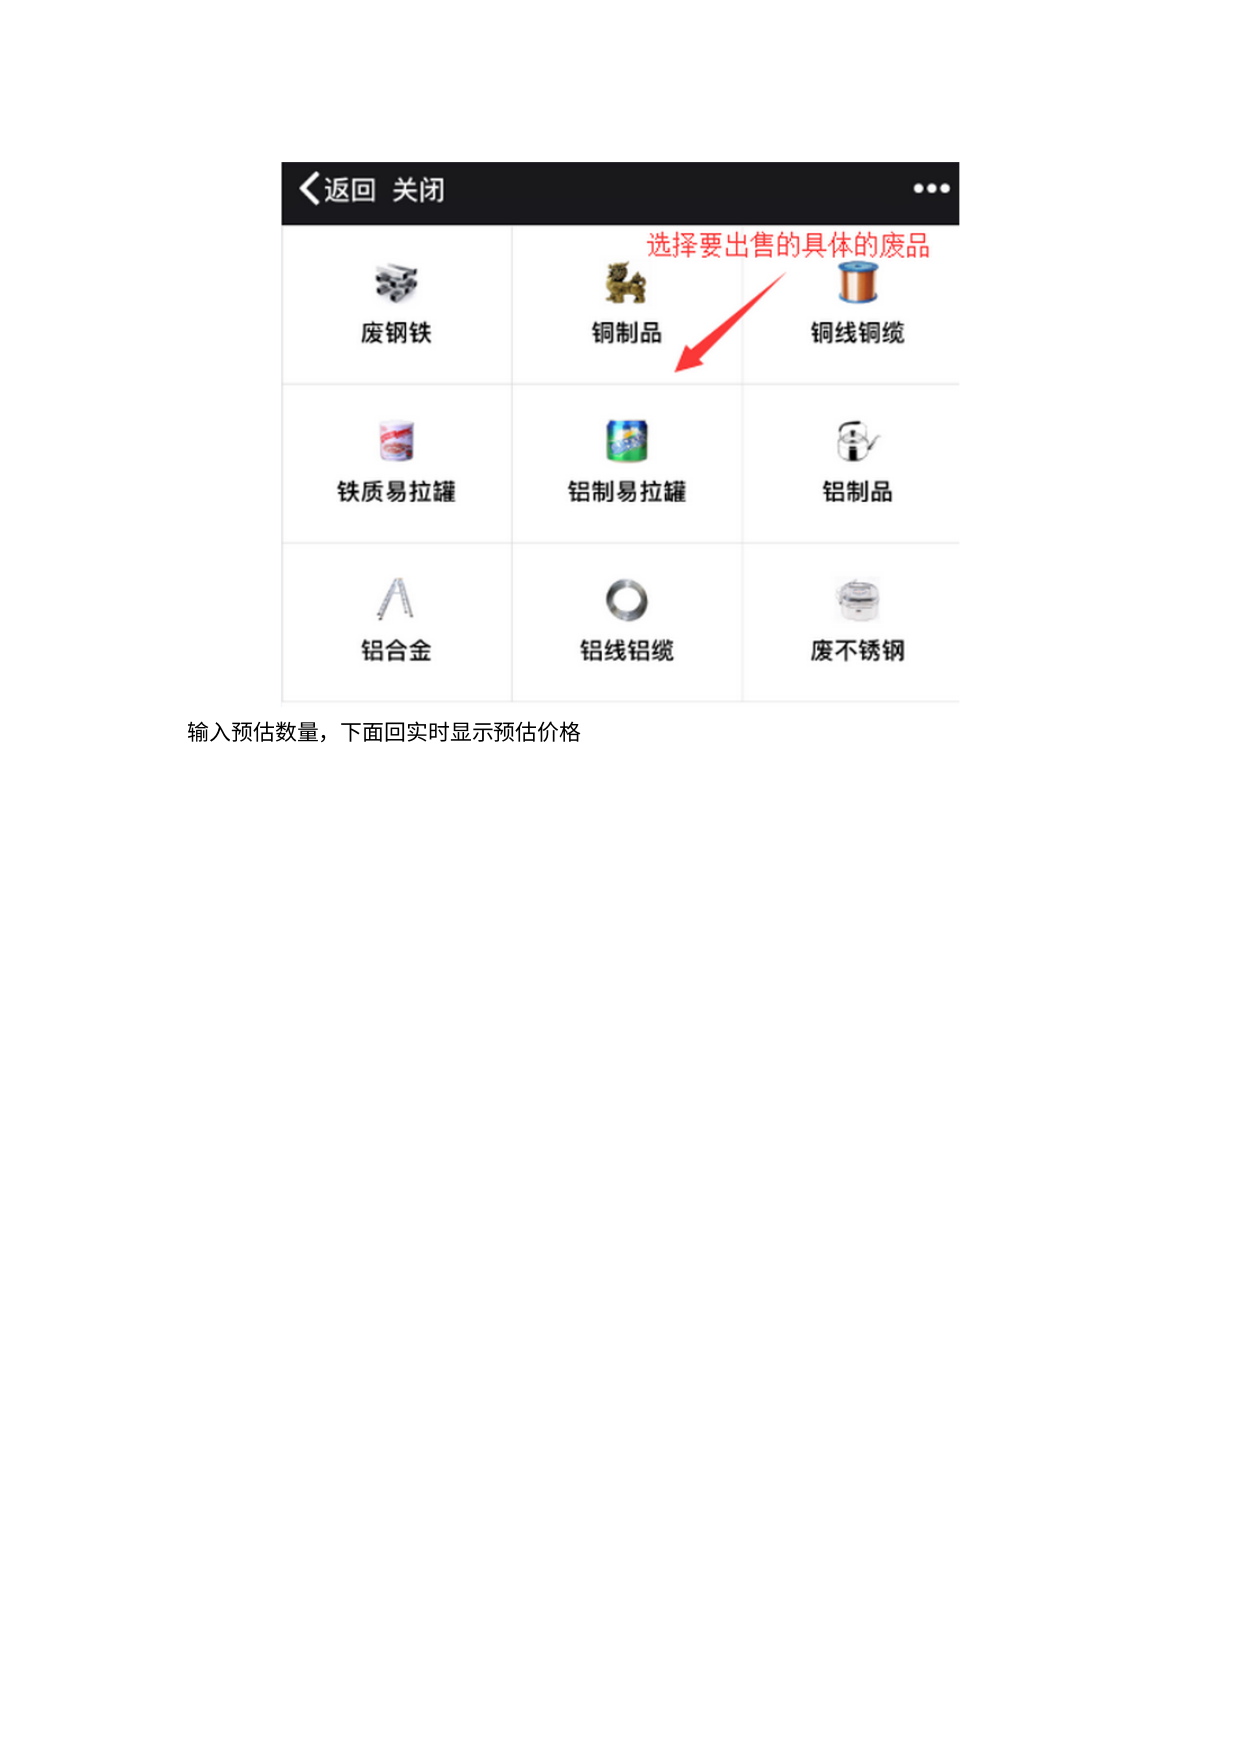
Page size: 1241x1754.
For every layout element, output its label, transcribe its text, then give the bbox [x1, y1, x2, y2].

text 输入预估数量，下面回实时显示预估价格 [187, 714, 1053, 747]
picture [280, 162, 960, 707]
